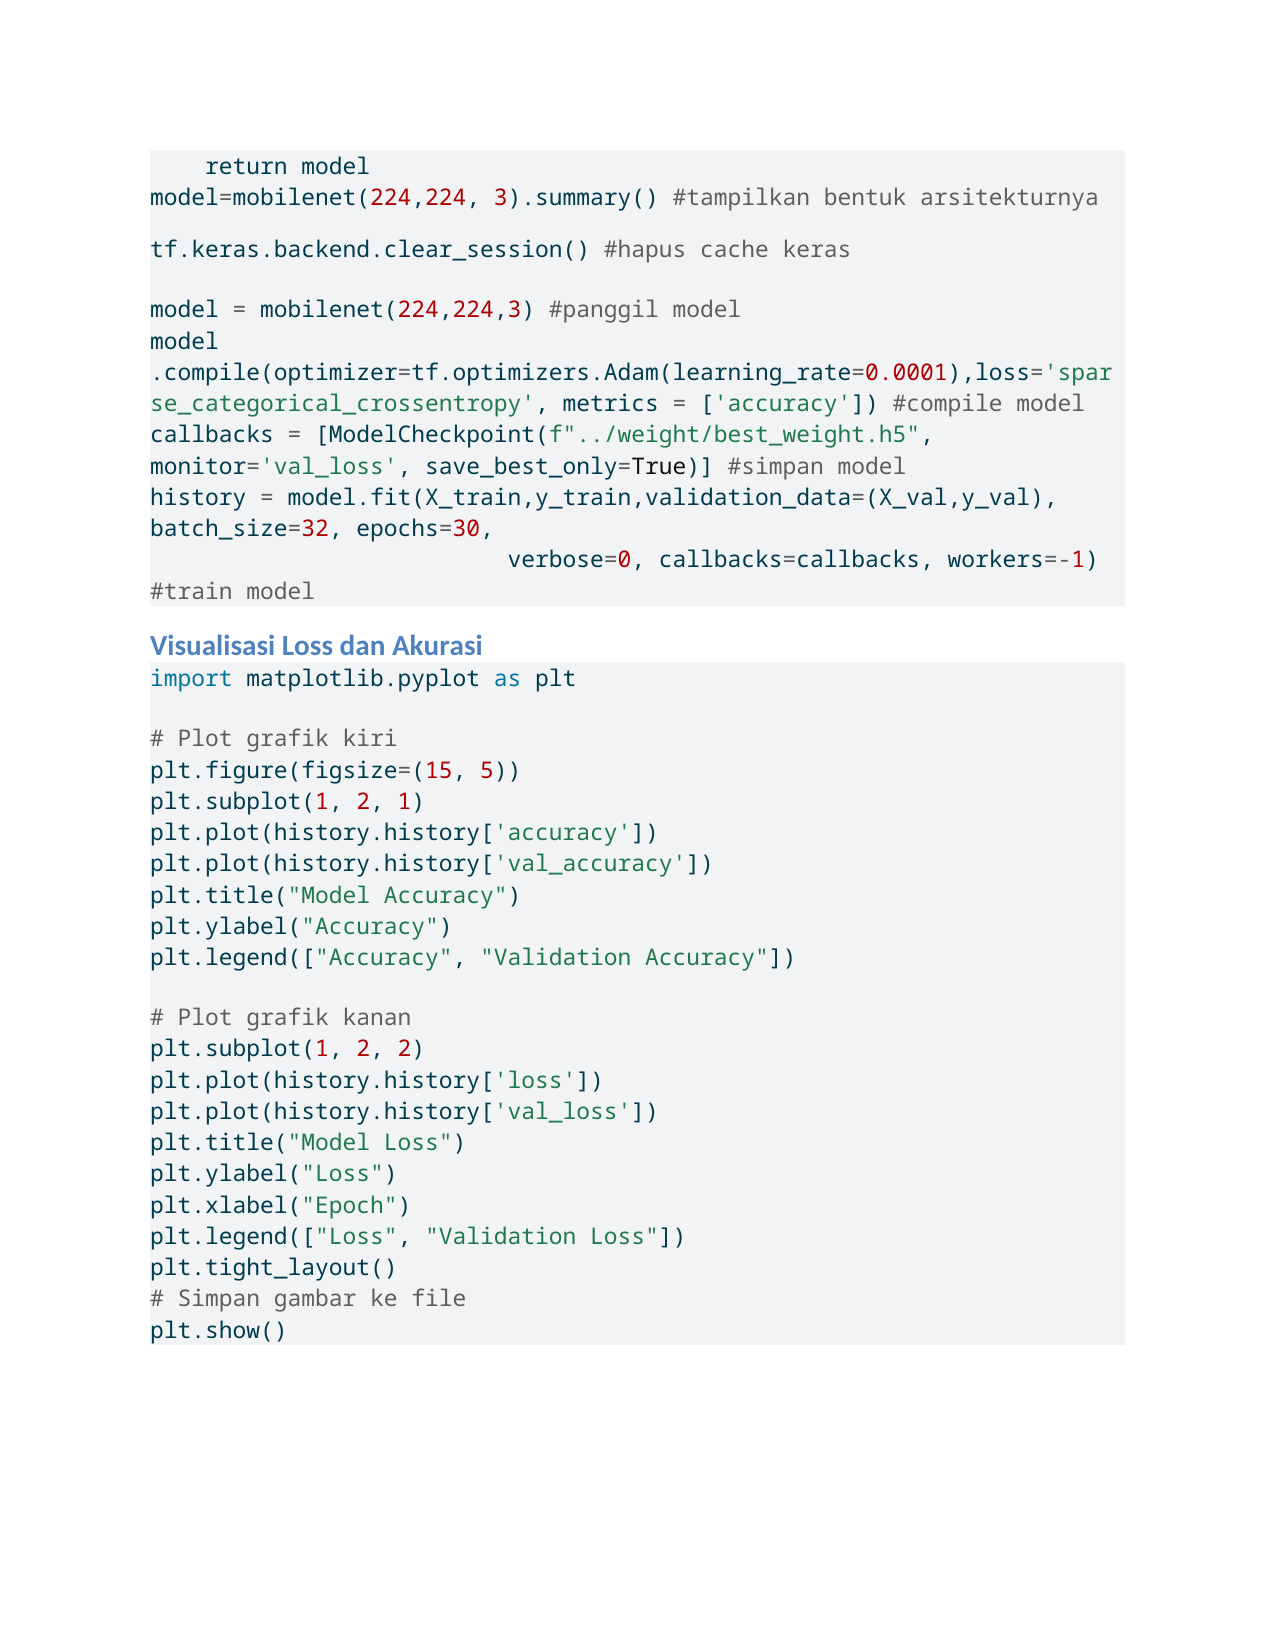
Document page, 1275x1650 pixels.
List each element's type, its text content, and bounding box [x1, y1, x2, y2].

text tf.keras.backend.clear_session() #hapus cache keras model = mobilenet(224,224,3) #panggil model model.compile(optimizer=tf.optimizers.Adam(learning_rate=0.0001),loss='sparse_categorical_crossentropy', metrics = ['accuracy']) #compile model callbacks = [ModelCheckpoint(f"../weight/best_weight.h5", monitor='val_loss', save_best_only=True)] #simpan model history = model.fit(X_train,y_train,validation_data=(X_val,y_val), batch_size=32, epochs=30, verbose=0, callbacks=callbacks, workers=-1) #train model [150, 233, 1125, 606]
subtitle Visualisasi Loss dan Akurasi [150, 627, 1125, 662]
text import matplotlib.pyplot as plt # Plot grafik kiri plt.figure(figsize=(15, 5)) plt.subplot(1, 2, 1) plt.plot(history.history['accuracy']) plt.plot(history.history['val_accuracy']) plt.title("Model Accuracy") plt.ylabel("Accuracy") plt.legend(["Accuracy", "Validation Accuracy"]) # Plot grafik kanan plt.subplot(1, 2, 2) plt.plot(history.history['loss']) plt.plot(history.history['val_loss']) plt.title("Model Loss") plt.ylabel("Loss") plt.xlabel("Epoch") plt.legend(["Loss", "Validation Loss"]) plt.tight_layout() # Simpan gambar ke file plt.show() [150, 662, 1125, 1345]
